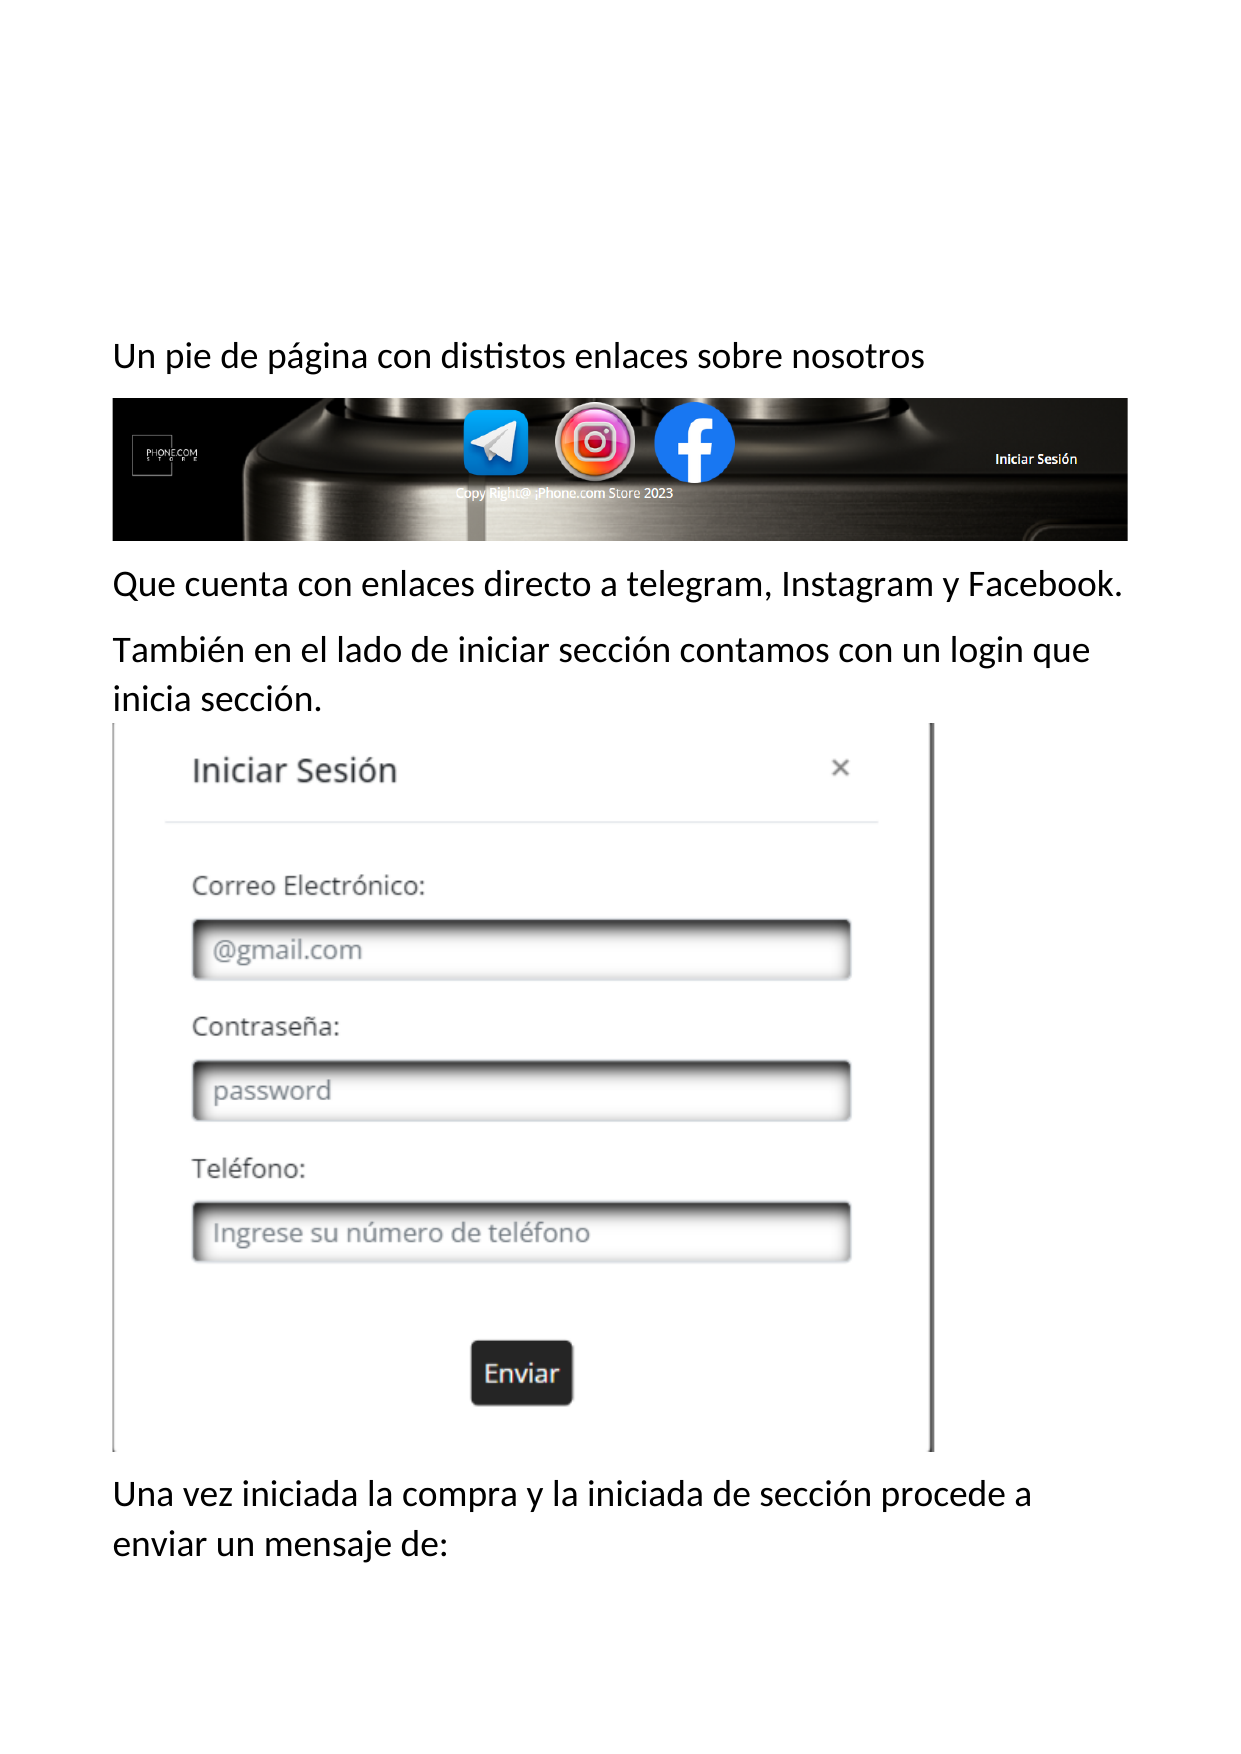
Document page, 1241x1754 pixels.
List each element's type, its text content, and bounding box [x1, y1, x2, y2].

text Que cuenta con enlaces directo a telegram, Instagram y Facebook. [112, 559, 1128, 605]
picture [112, 398, 1128, 541]
text Un pie de página con dististos enlaces sobre nosotros [112, 332, 1128, 378]
text Una vez iniciada la compra y la iniciada de sección procede a enviar un mensaje de: [112, 1470, 1128, 1566]
picture [112, 723, 935, 1452]
